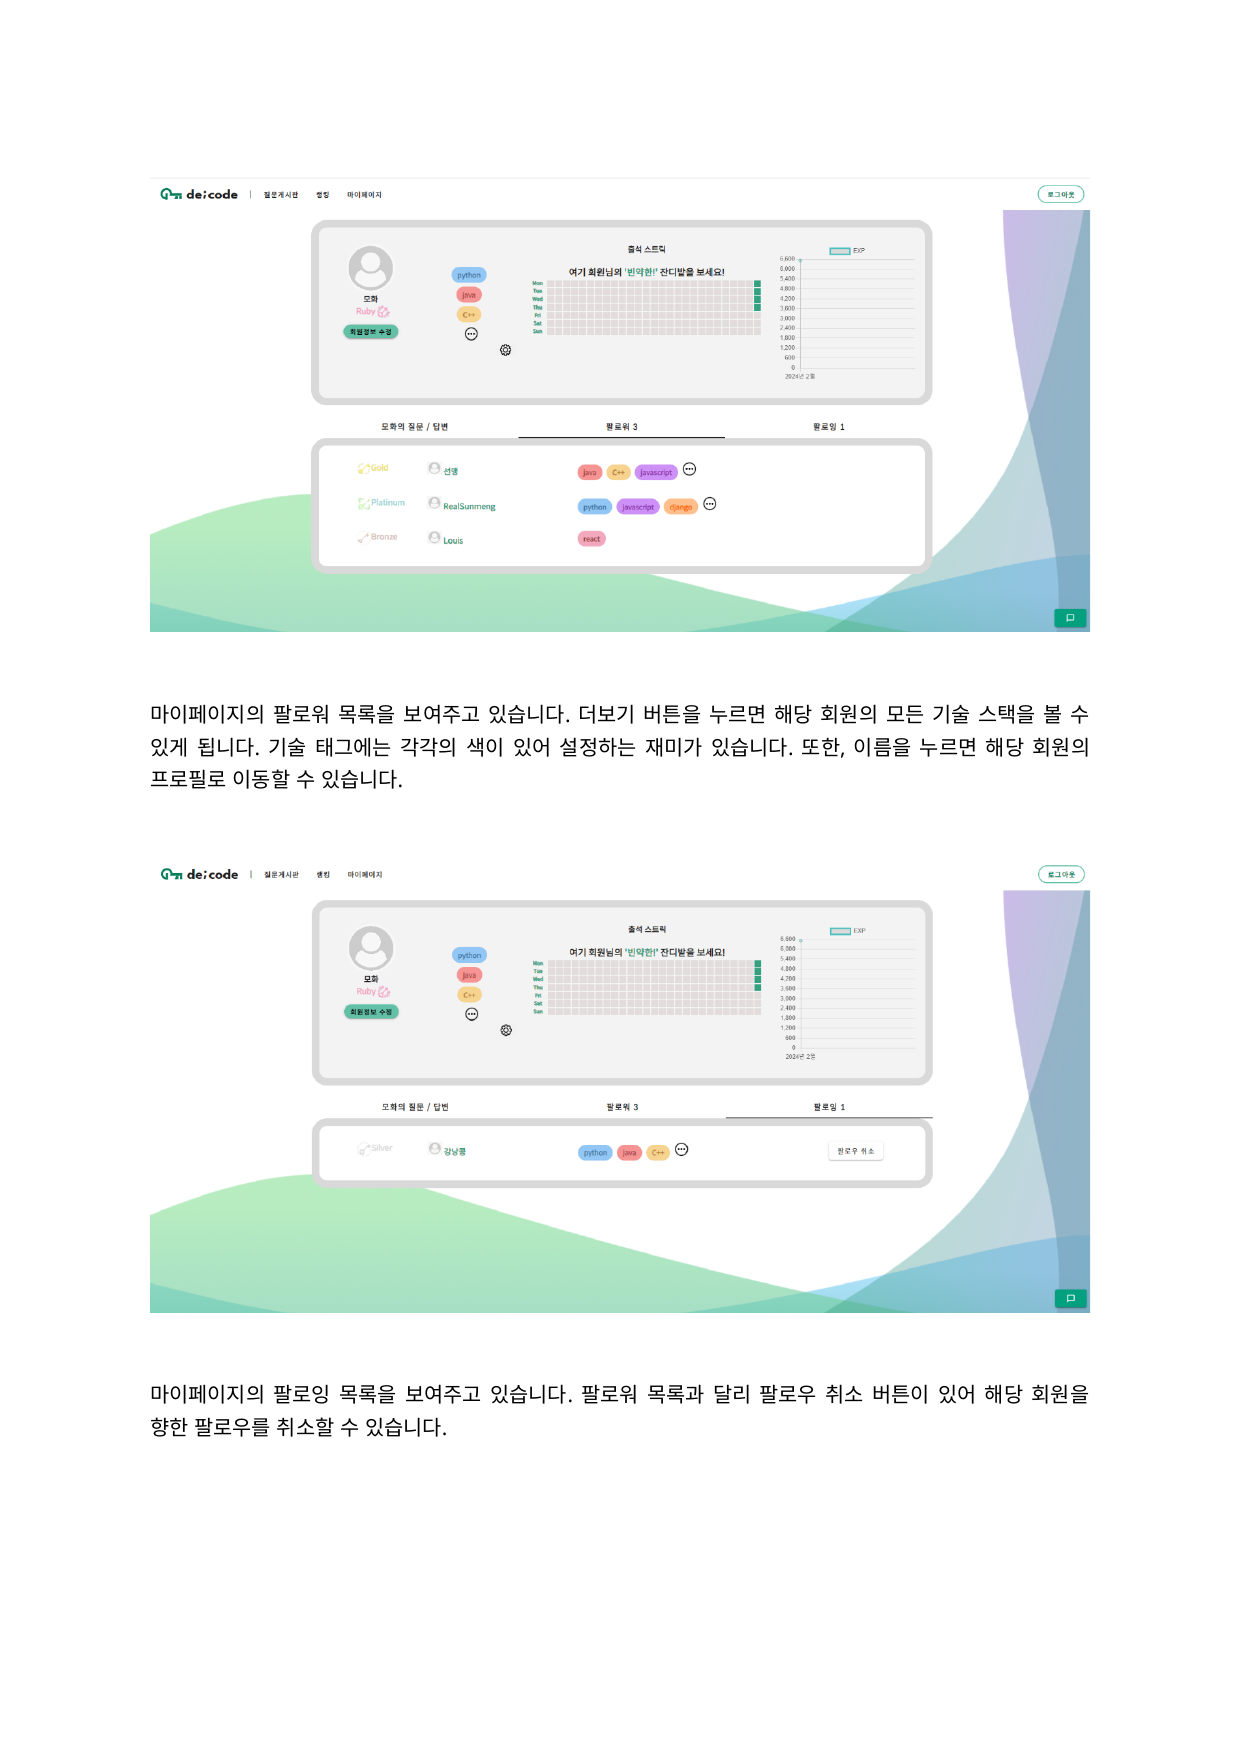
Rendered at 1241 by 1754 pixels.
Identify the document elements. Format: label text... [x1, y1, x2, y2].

picture [150, 860, 1091, 1313]
picture [150, 177, 1091, 632]
text 마이페이지의 팔로잉 목록을 보여주고 있습니다. 팔로워 목록과 달리 팔로우 취소 버튼이 있어 해당 회원을 향한 팔로우를 취소할 수 있습니다. [150, 1378, 1090, 1441]
text 마이페이지의 팔로워 목록을 보여주고 있습니다. 더보기 버튼을 누르면 해당 회원의 모든 기술 스택을 볼 수 있게 됩니다. 기술 태그에는 각각의 색이 있어 설정하는 재미가 있습니다. 또한, 이름을 누르면 해당 회원의 프로필로 이동할 수 있습니다. [150, 698, 1090, 794]
